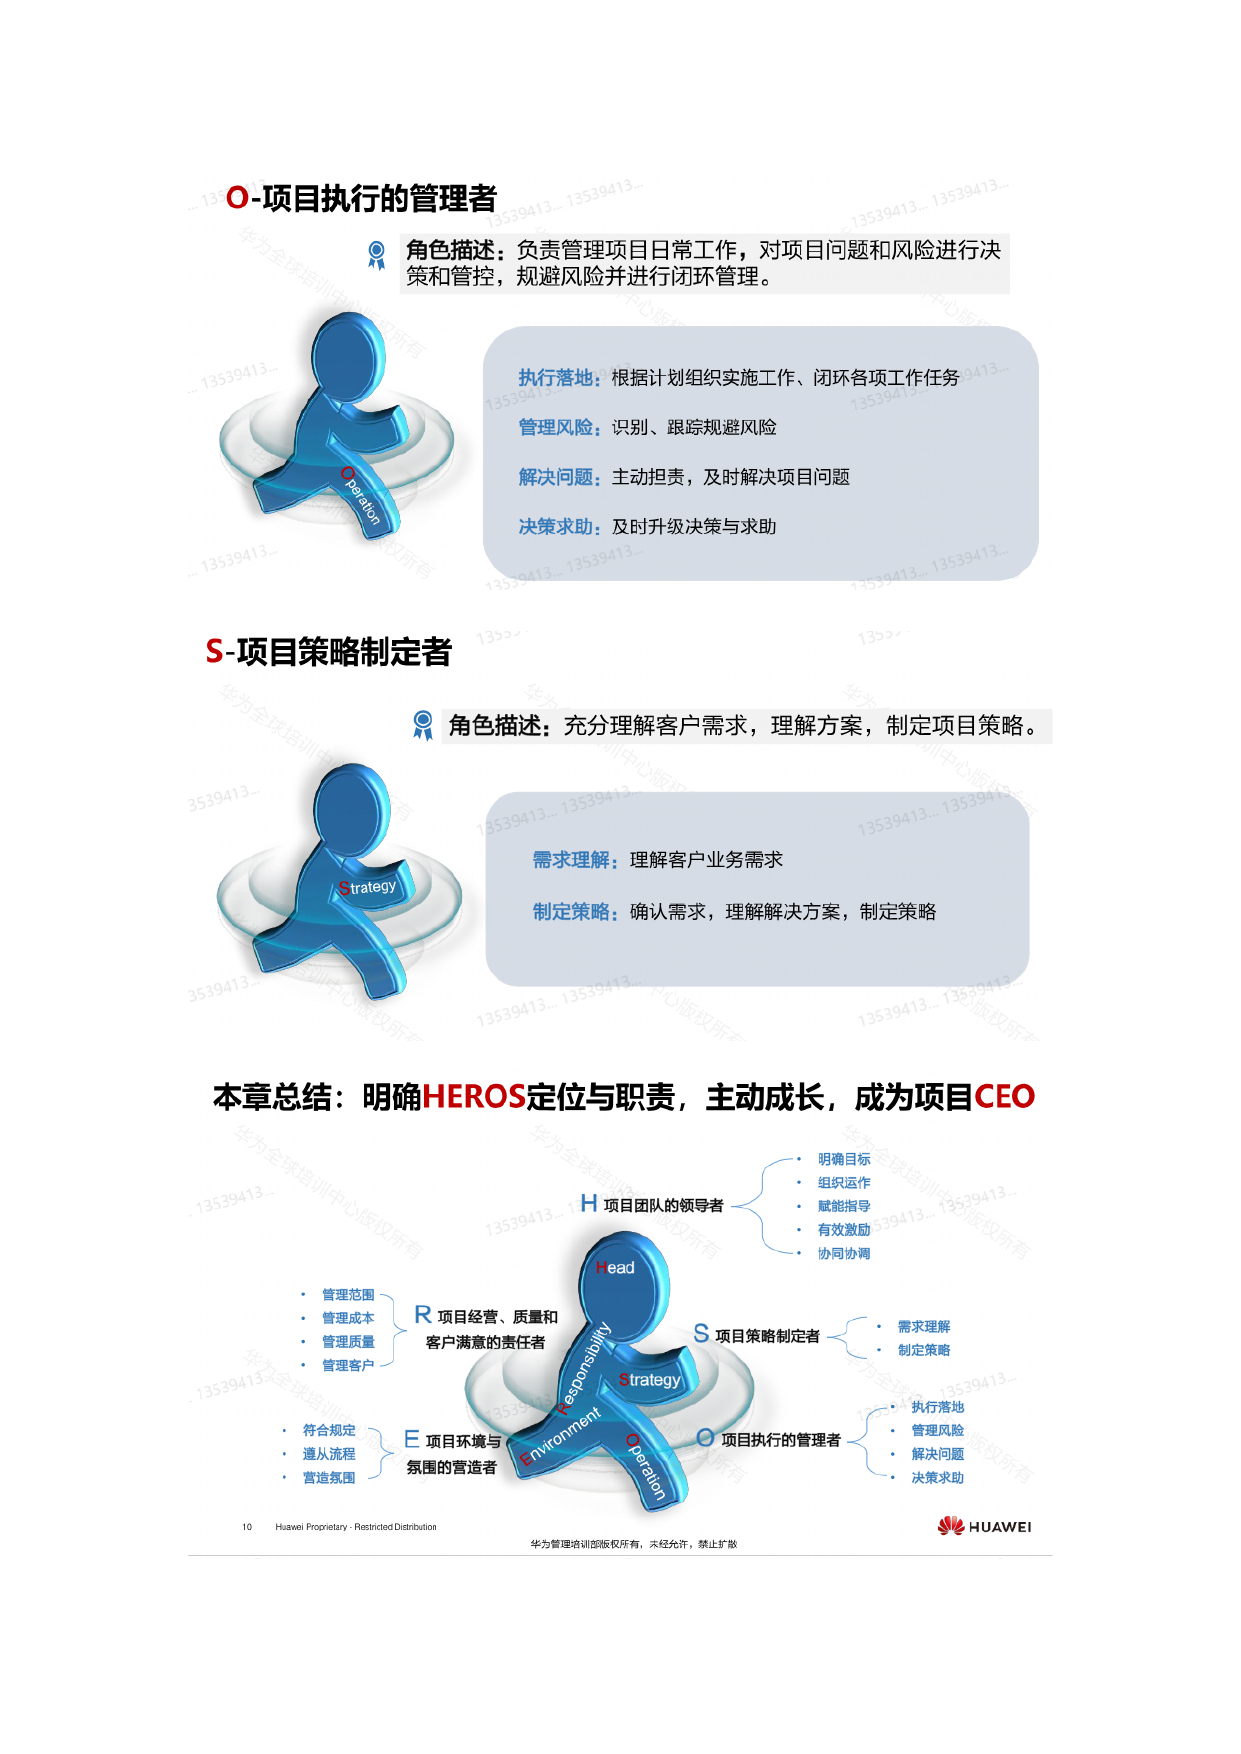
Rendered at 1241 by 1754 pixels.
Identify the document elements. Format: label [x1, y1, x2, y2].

picture [187, 631, 1053, 1041]
picture [187, 1069, 1053, 1559]
picture [187, 162, 1053, 590]
